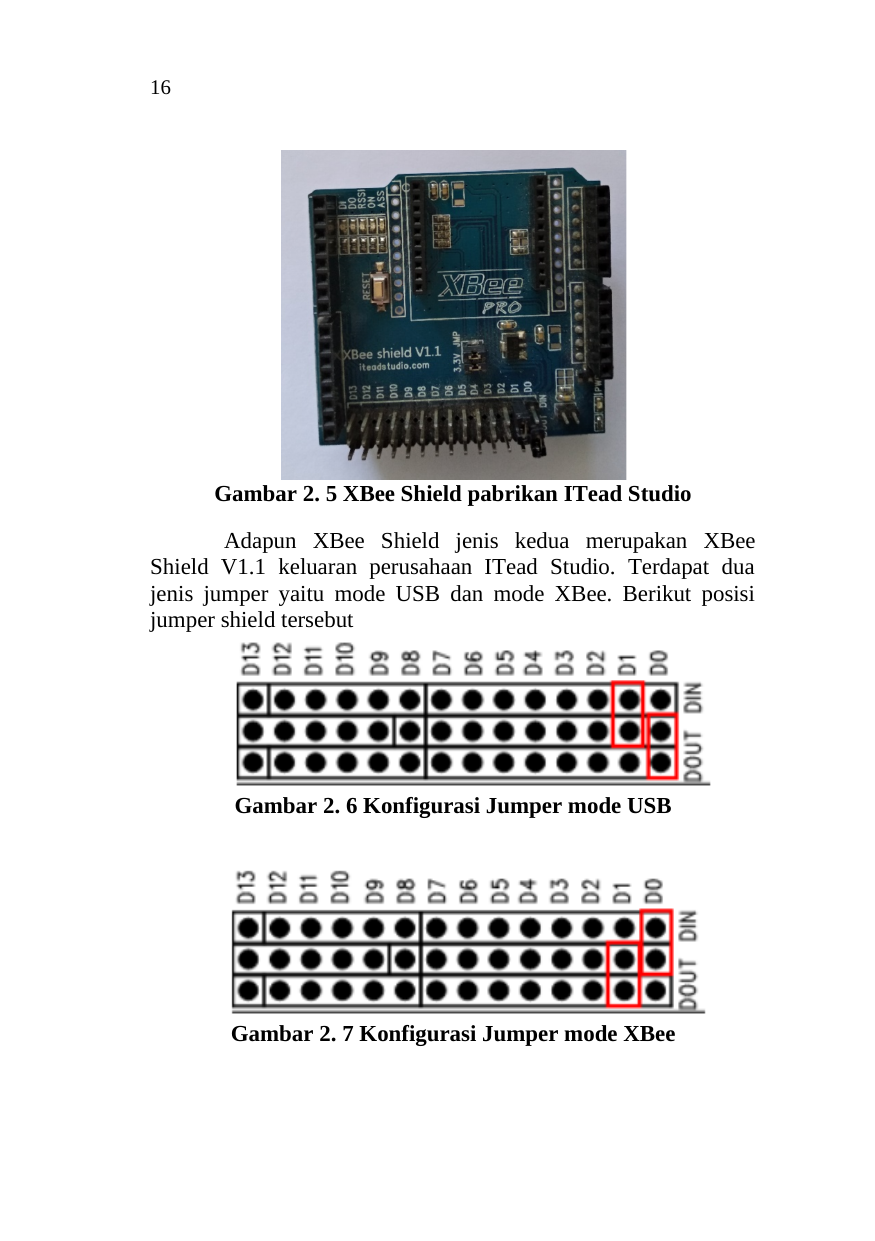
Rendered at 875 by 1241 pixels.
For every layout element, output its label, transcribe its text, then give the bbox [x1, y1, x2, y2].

picture [281, 150, 627, 480]
text Gambar 2. Konfigurasi Jumper mode USB [150, 792, 756, 818]
text Gambar 2. XBee Shield pabrikan ITead Studio [150, 480, 756, 506]
picture [223, 865, 710, 1020]
text Adapun XBee Shield jenis kedua merupakan XBee Shield V1.1 keluaran perusahaan ITead Studio. Terdapat dua jenis jumper yaitu mode USB dan mode XBee. Berikut posisi jumper shield tersebut [150, 527, 756, 632]
text Gambar 2. Konfigurasi Jumper mode XBee [150, 1020, 756, 1046]
picture [223, 632, 723, 792]
